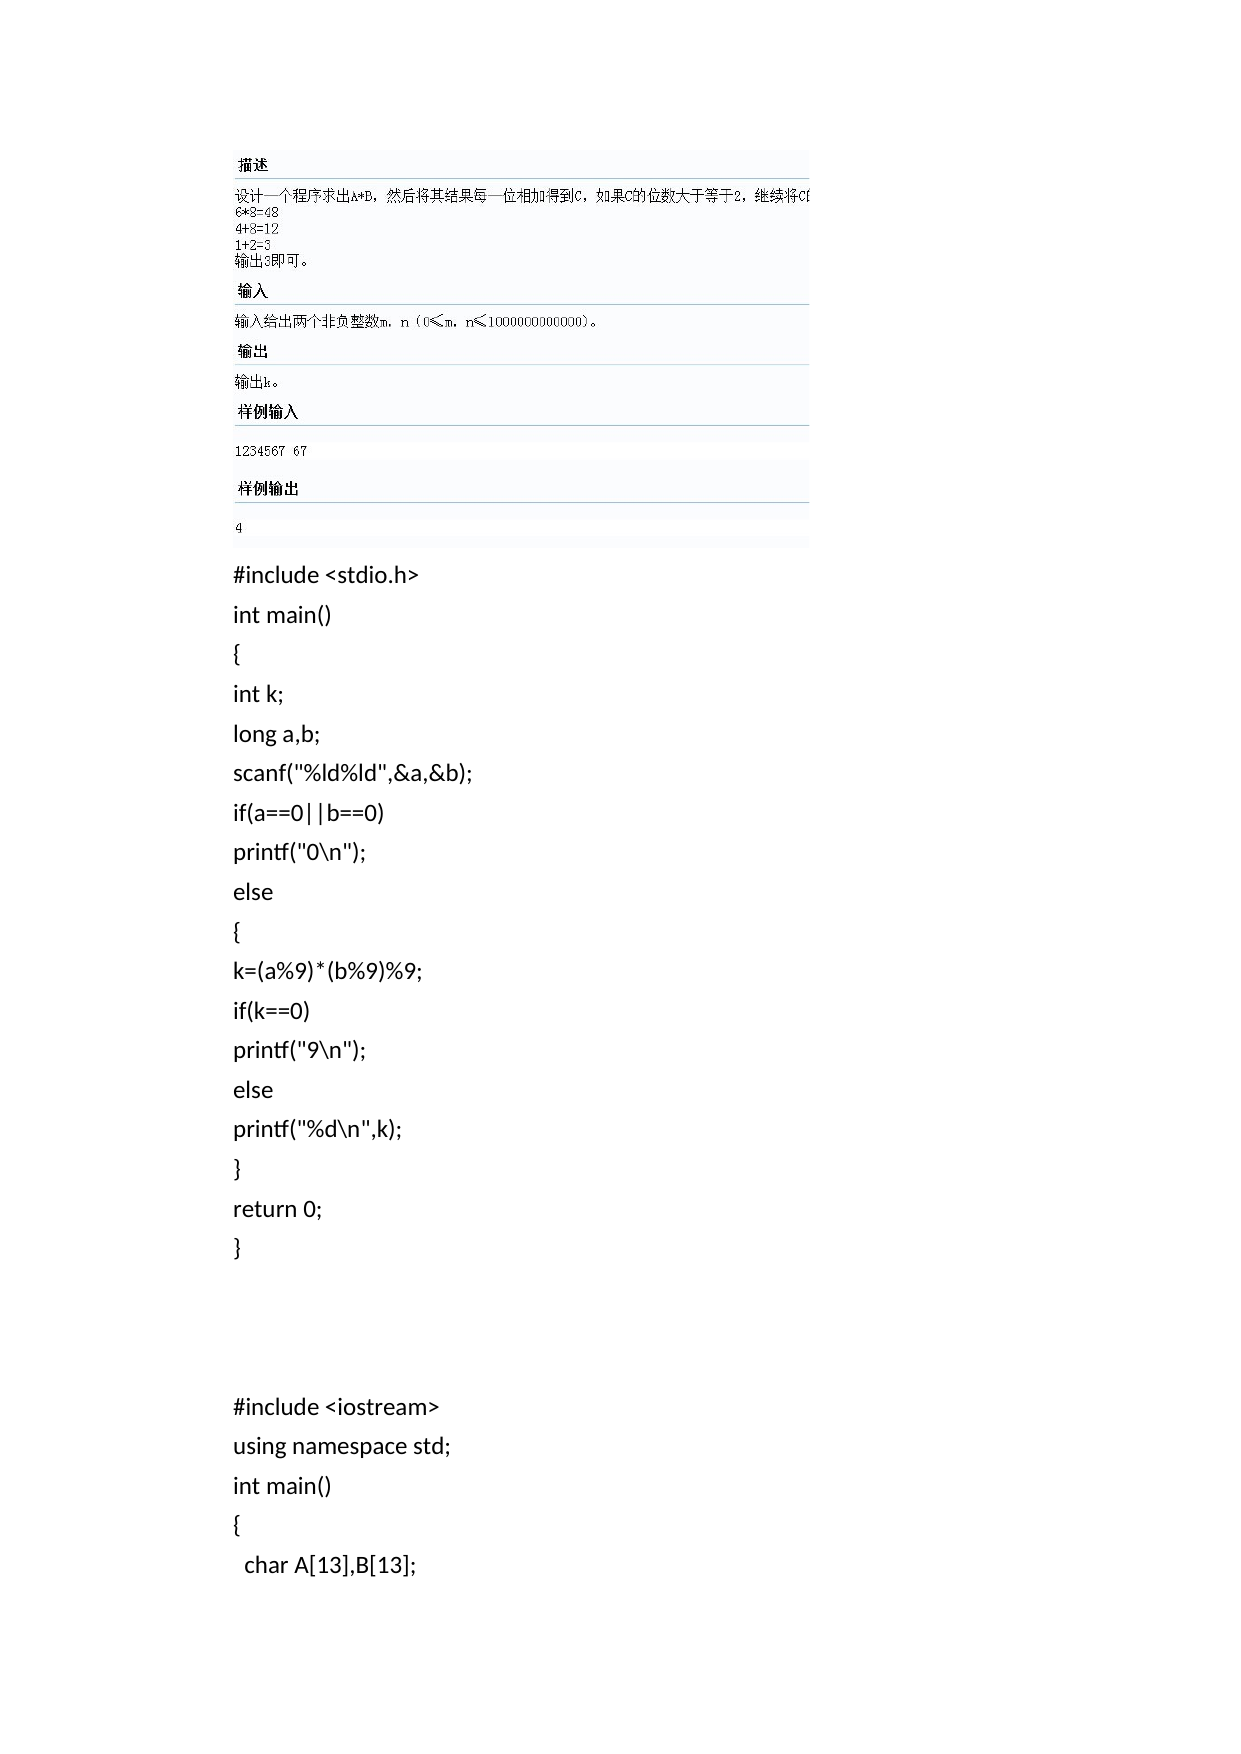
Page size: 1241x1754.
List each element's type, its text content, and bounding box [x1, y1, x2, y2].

text int k; [187, 684, 1053, 707]
text return 0; [187, 1199, 1053, 1222]
text using namespace std; [187, 1436, 1053, 1459]
text int main() [187, 605, 1053, 628]
text if(k==0) [187, 1001, 1053, 1024]
text scanf("%ld%ld",&a,&b); [187, 763, 1053, 786]
text #include <stdio.h> [187, 565, 1053, 588]
text if(a==0||b==0) [187, 803, 1053, 826]
text } [187, 1238, 1053, 1261]
text #include <iostream> [187, 1397, 1053, 1419]
text int main() [187, 1476, 1053, 1499]
text else [187, 882, 1053, 905]
text char A[13],B[13]; [187, 1555, 1053, 1578]
text else [187, 1080, 1053, 1103]
text k=(a%9)*(b%9)%9; [187, 961, 1053, 984]
text printf("0\n"); [187, 842, 1053, 865]
text { [187, 922, 1053, 944]
text } [187, 1159, 1053, 1182]
text { [187, 644, 1053, 667]
text printf("9\n"); [187, 1040, 1053, 1063]
picture [232, 150, 810, 548]
text printf("%d\n",k); [187, 1119, 1053, 1142]
text long a,b; [187, 724, 1053, 747]
text { [187, 1515, 1053, 1538]
